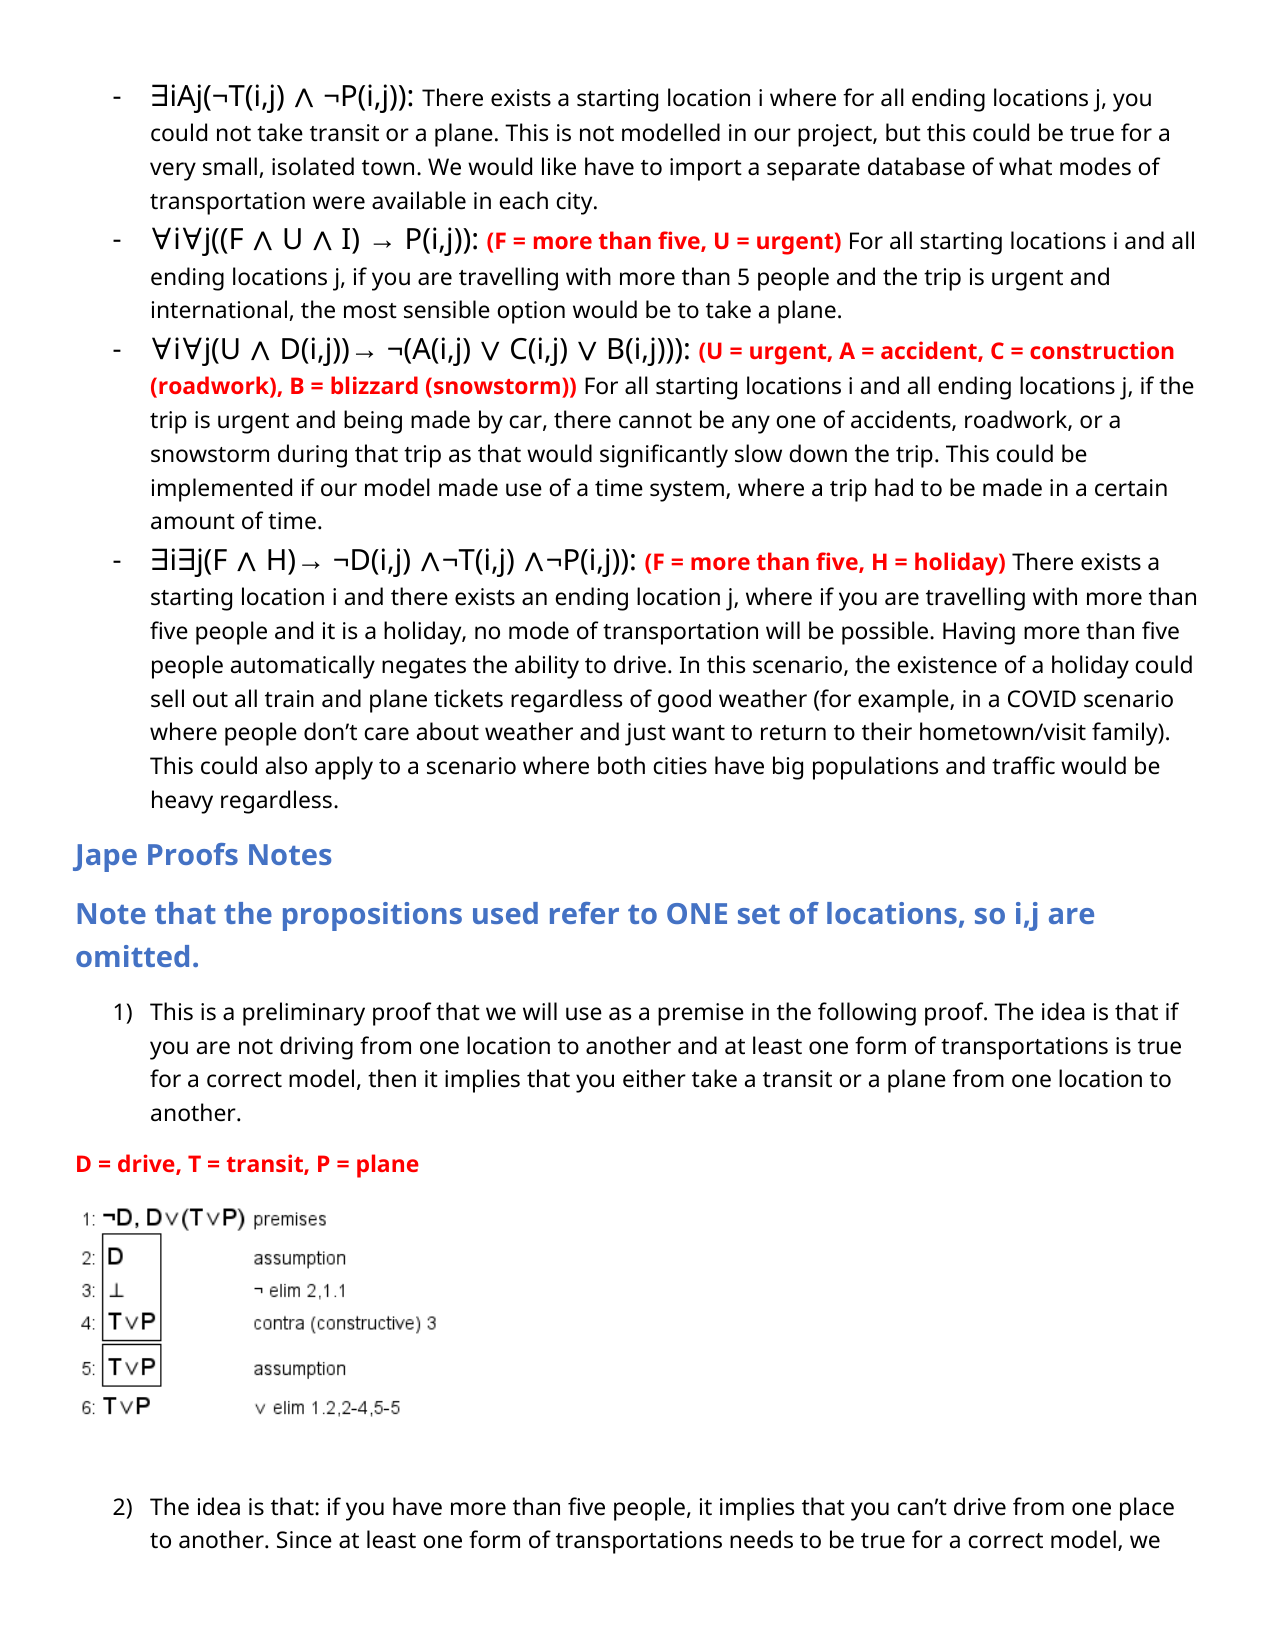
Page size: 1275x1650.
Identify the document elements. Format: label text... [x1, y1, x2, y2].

list ∃iAj(¬T(i,j) ∧ ¬P(i,j)): There exists a starting location i where for all ending locations j, you could not take transit or a plane. This is not modelled in our project, but this could be true for a very small, isolated town. We would like have to import a separate database of what modes of transportation were available in each city. [112, 75, 1200, 216]
list ∀i∀j(U ∧ D(i,j))→ ¬(A(i,j) ∨ C(i,j) ∨ B(i,j))): (U = urgent, A = accident, C = construction (roadwork), B = blizzard (snowstorm)) For all starting locations i and all ending locations j, if the trip is urgent and being made by car, there cannot be any one of accidents, roadwork, or a snowstorm during that trip as that would significantly slow down the trip. This could be implemented if our model made use of a time system, where a trip had to be made in a certain amount of time. [112, 328, 1200, 537]
list This is a preliminary proof that we will use as a premise in the following proof. The idea is that if you are not driving from one location to another and at least one form of transportations is true for a correct model, then it implies that you either take a transit or a plane from one location to another. [112, 996, 1200, 1128]
list ∃i∃j(F ∧ H)→ ¬D(i,j) ∧¬T(i,j) ∧¬P(i,j)): (F = more than five, H = holiday) There exists a starting location i and there exists an ending location j, where if you are travelling with more than five people and it is a holiday, no mode of transportation will be possible. Having more than five people automatically negates the ability to drive. In this scenario, the existence of a holiday could sell out all train and plane tickets regardless of good weather (for example, in a COVID scenario where people don’t care about weather and just want to return to their hometown/visit family). This could also apply to a scenario where both cities have big populations and traffic would be heavy regardless. [112, 539, 1200, 815]
text Note that the propositions used refer to ONE set of locations, so i,j are omitted. [75, 894, 1200, 976]
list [112, 1490, 1200, 1555]
list ∀i∀j((F ∧ U ∧ I) → P(i,j)): (F = more than five, U = urgent) For all starting locations i and all ending locations j, if you are travelling with more than 5 people and the trip is urgent and international, the most sensible option would be to take a plane. [112, 218, 1200, 326]
text Jape Proofs Notes [75, 834, 1200, 874]
picture [75, 1198, 468, 1422]
text D = drive, T = transit, P = plane [75, 1148, 1200, 1179]
